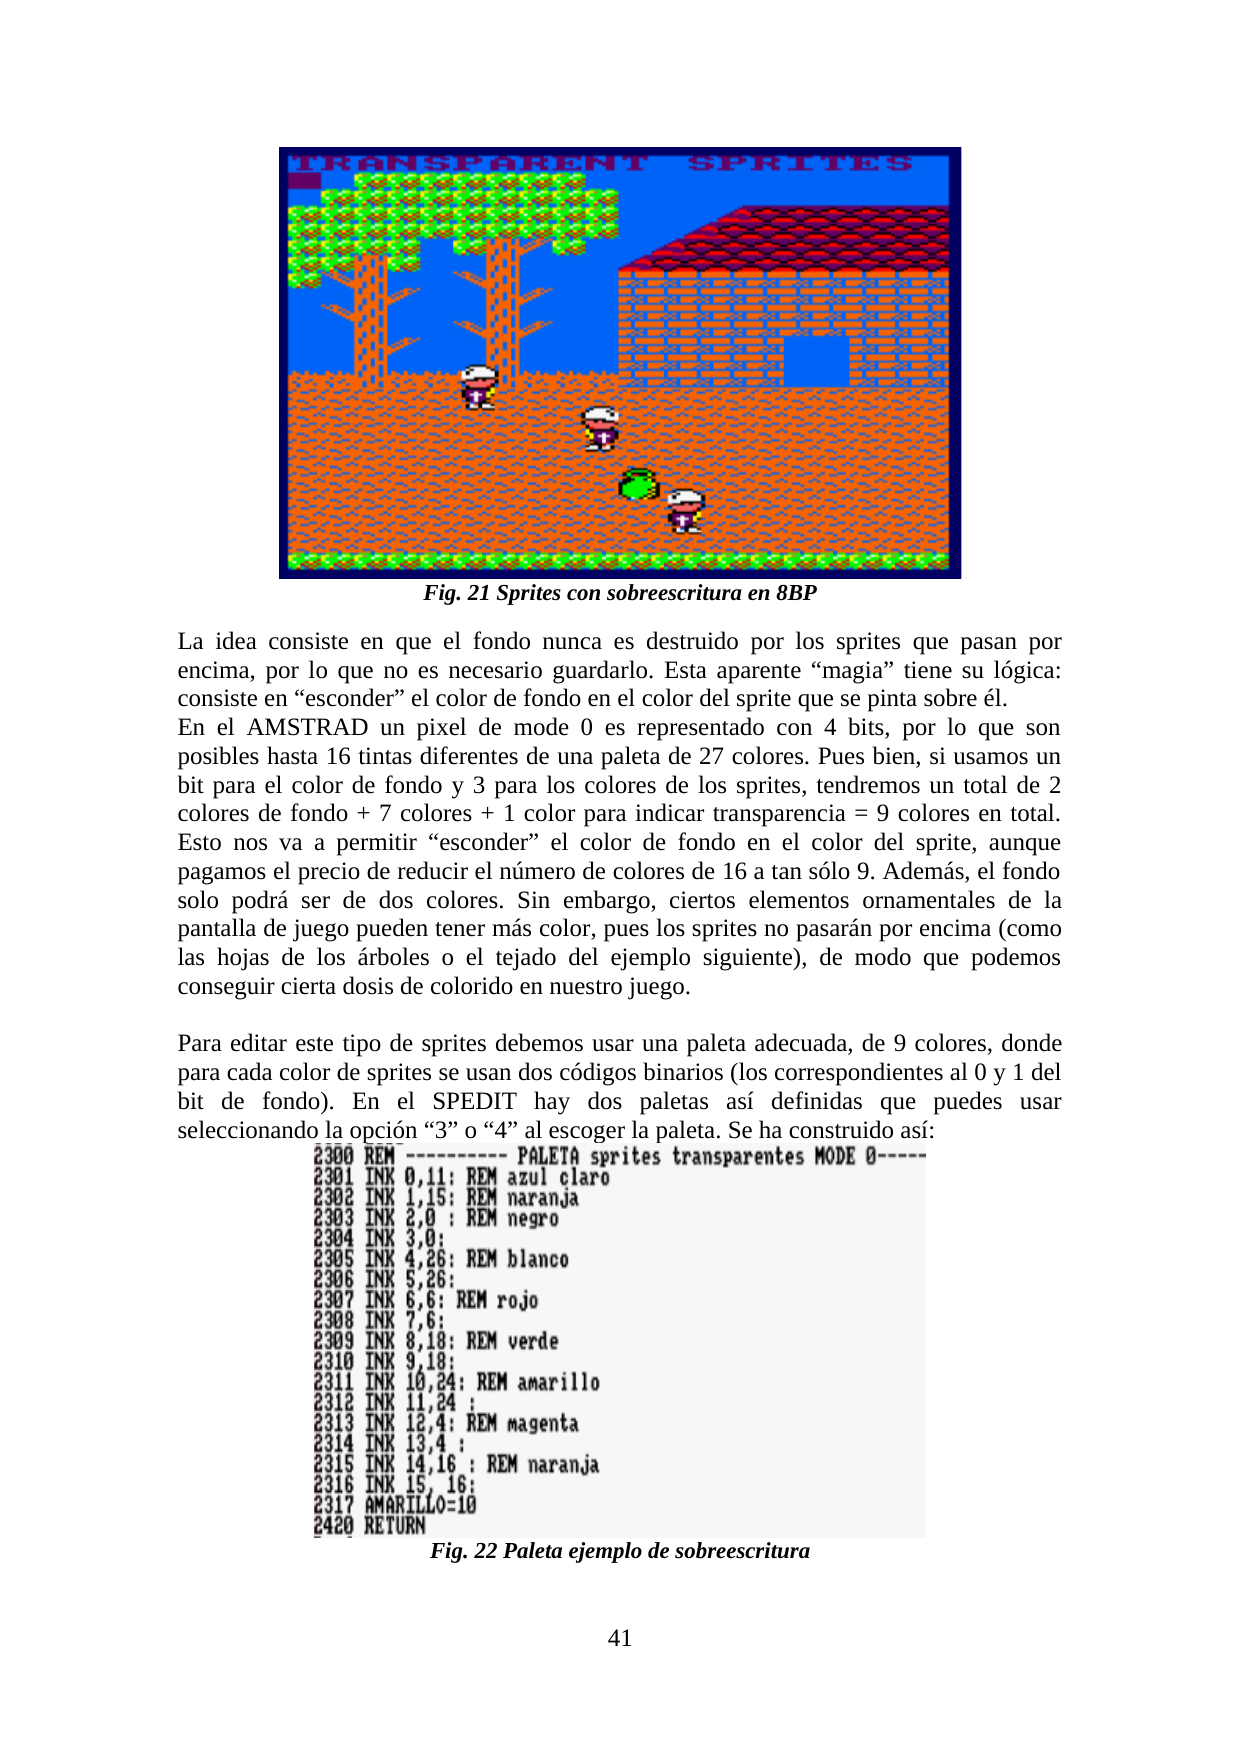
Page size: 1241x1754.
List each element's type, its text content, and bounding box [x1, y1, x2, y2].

picture [279, 147, 962, 579]
picture [313, 1143, 927, 1538]
text Para editar este tipo de sprites debemos usar una paleta adecuada, de 9 colores, donde para cada color de sprites se usan dos códigos binarios (los correspondientes al 0 y 1 del bit de fondo). En el SPEDIT hay dos paletas así definidas que puedes usar seleccionando la opción “3” o “4” al escoger la paleta. Se ha construido así: [177, 1028, 1063, 1143]
text Fig. 21 Sprites con sobreescritura en 8BP [177, 579, 1063, 605]
text Fig. 22 Paleta ejemplo de sobreescritura [177, 1537, 1063, 1564]
text La idea consiste en que el fondo nunca es destruido por los sprites que pasan por encima, por lo que no es necesario guardarlo. Esta aparente “magia” tiene su lógica: consiste en “esconder” el color de fondo en el color del sprite que se pinta sobre él. [177, 626, 1063, 712]
text En el AMSTRAD un pixel de mode 0 es representado con 4 bits, por lo que son posibles hasta 16 tintas diferentes de una paleta de 27 colores. Pues bien, si usamos un bit para el color de fondo y 3 para los colores de los sprites, tendremos un total de 2 colores de fondo + 7 colores + 1 color para indicar transparencia = 9 colores en total. Esto nos va a permitir “esconder” el color de fondo en el color del sprite, aunque pagamos el precio de reducir el número de colores de 16 a tan sólo 9. Además, el fondo solo podrá ser de dos colores. Sin embargo, ciertos elementos ornamentales de la pantalla de juego pueden tener más color, pues los sprites no pasarán por encima (como las hojas de los árboles o el tejado del ejemplo siguiente), de modo que podemos conseguir cierta dosis de colorido en nuestro juego. [177, 712, 1063, 1000]
